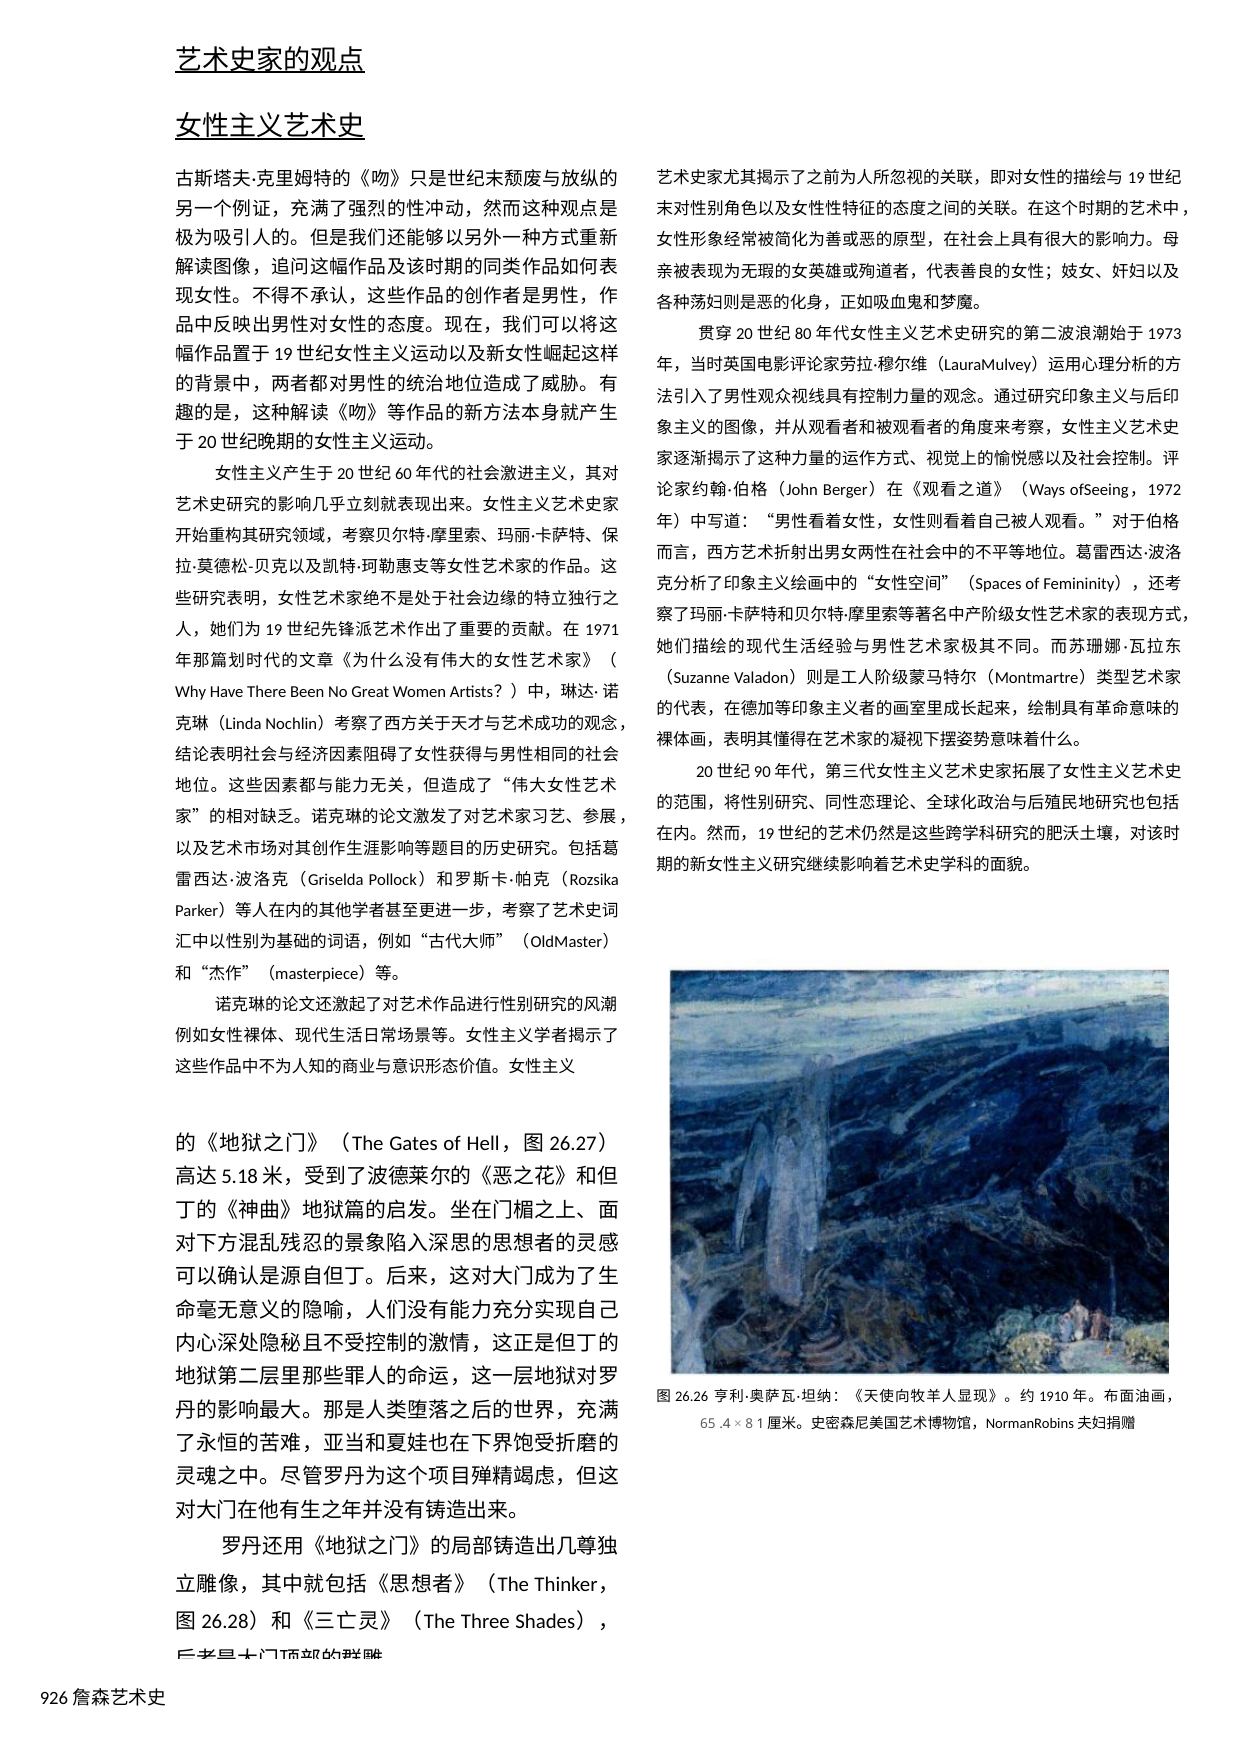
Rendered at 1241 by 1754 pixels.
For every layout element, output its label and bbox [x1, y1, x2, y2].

picture [668, 959, 1169, 1376]
